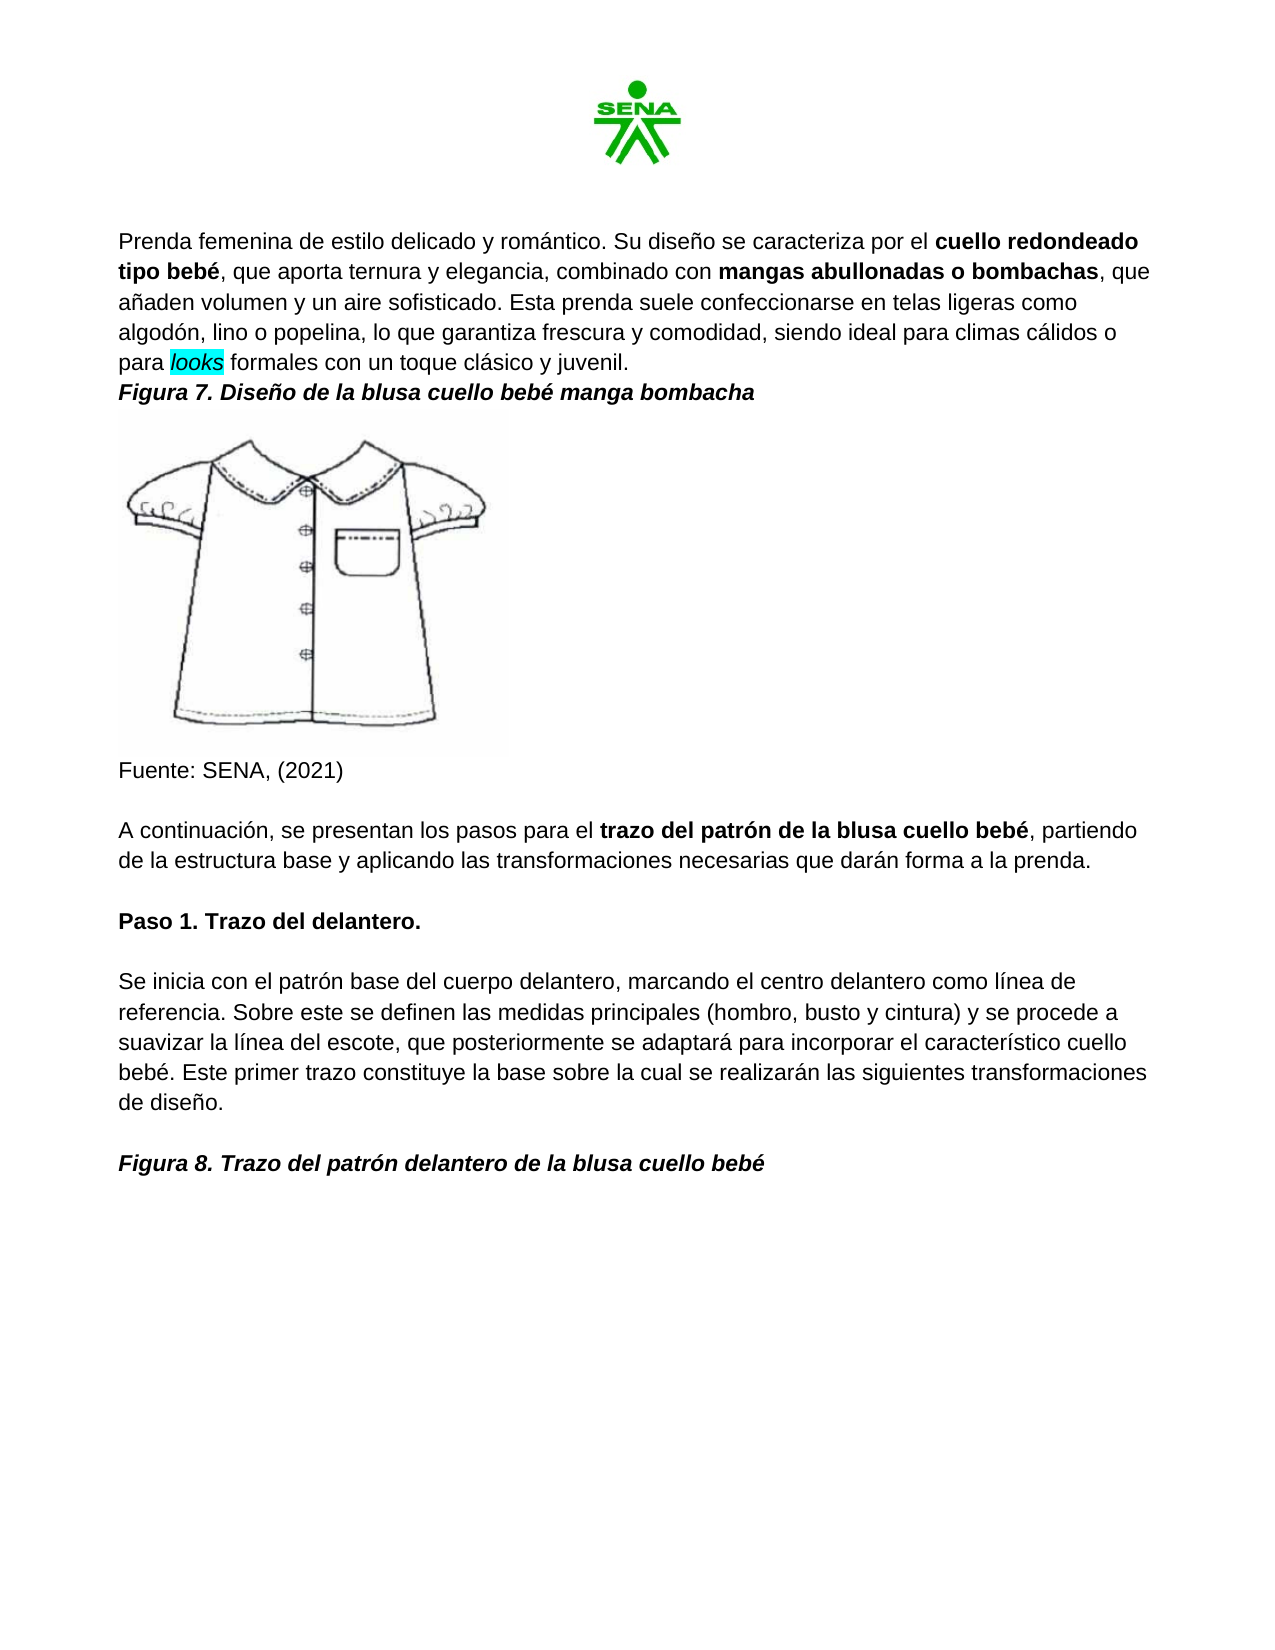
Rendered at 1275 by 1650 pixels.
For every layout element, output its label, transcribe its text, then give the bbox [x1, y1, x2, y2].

text Figura 8. Trazo del patrón delantero de la blusa cuello bebé [118, 1149, 1157, 1176]
text A continuación, se presentan los pasos para el trazo del patrón de la blusa cuello bebé, partiendo de la estructura base y aplicando las transformaciones necesarias que darán forma a la prenda. [118, 817, 1157, 874]
text Paso 1. Trazo del delantero. [118, 908, 1157, 934]
picture [118, 409, 510, 757]
text Figura 7. Diseño de la blusa cuello bebé manga bombacha [118, 379, 1157, 406]
text Se inicia con el patrón base del cuerpo delantero, marcando el centro delantero como línea de referencia. Sobre este se definen las medidas principales (hombro, busto y cintura) y se procede a suavizar la línea del escote, que posteriormente se adaptará para incorporar el característico cuello bebé. Este primer trazo constituye la base sobre la cual se realizarán las siguientes transformaciones de diseño. [118, 968, 1157, 1116]
picture [588, 75, 687, 172]
text Fuente: SENA, (2021) [118, 757, 1157, 783]
text Prenda femenina de estilo delicado y romántico. Su diseño se caracteriza por el cuello redondeado tipo bebé, que aporta ternura y elegancia, combinado con mangas abullonadas o bombachas, que añaden volumen y un aire sofisticado. Esta prenda suele confeccionarse en telas ligeras como algodón, lino o popelina, lo que garantiza frescura y comodidad, siendo ideal para climas cálidos o para looks formales con un toque clásico y juvenil. [118, 228, 1157, 375]
